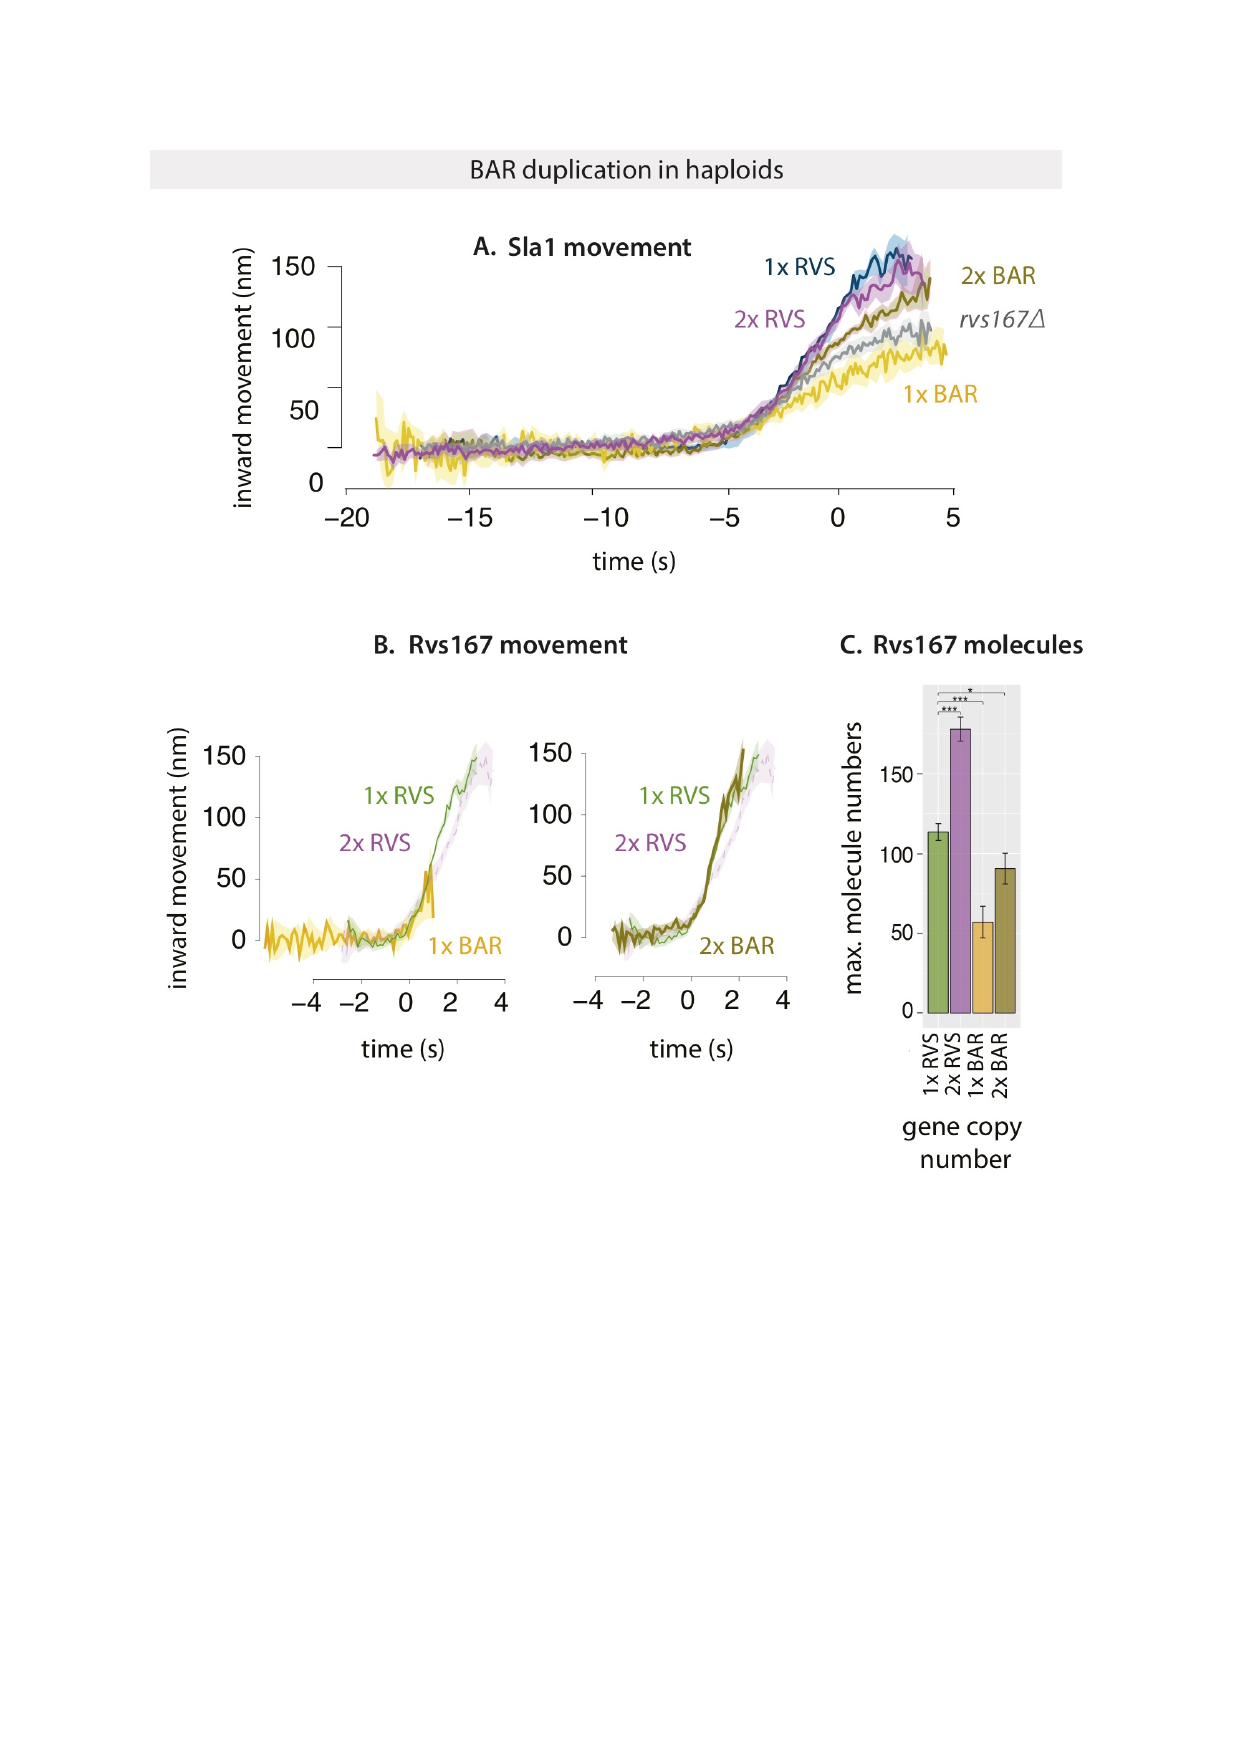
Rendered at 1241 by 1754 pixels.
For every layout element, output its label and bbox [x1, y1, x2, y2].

picture [150, 150, 1090, 1192]
